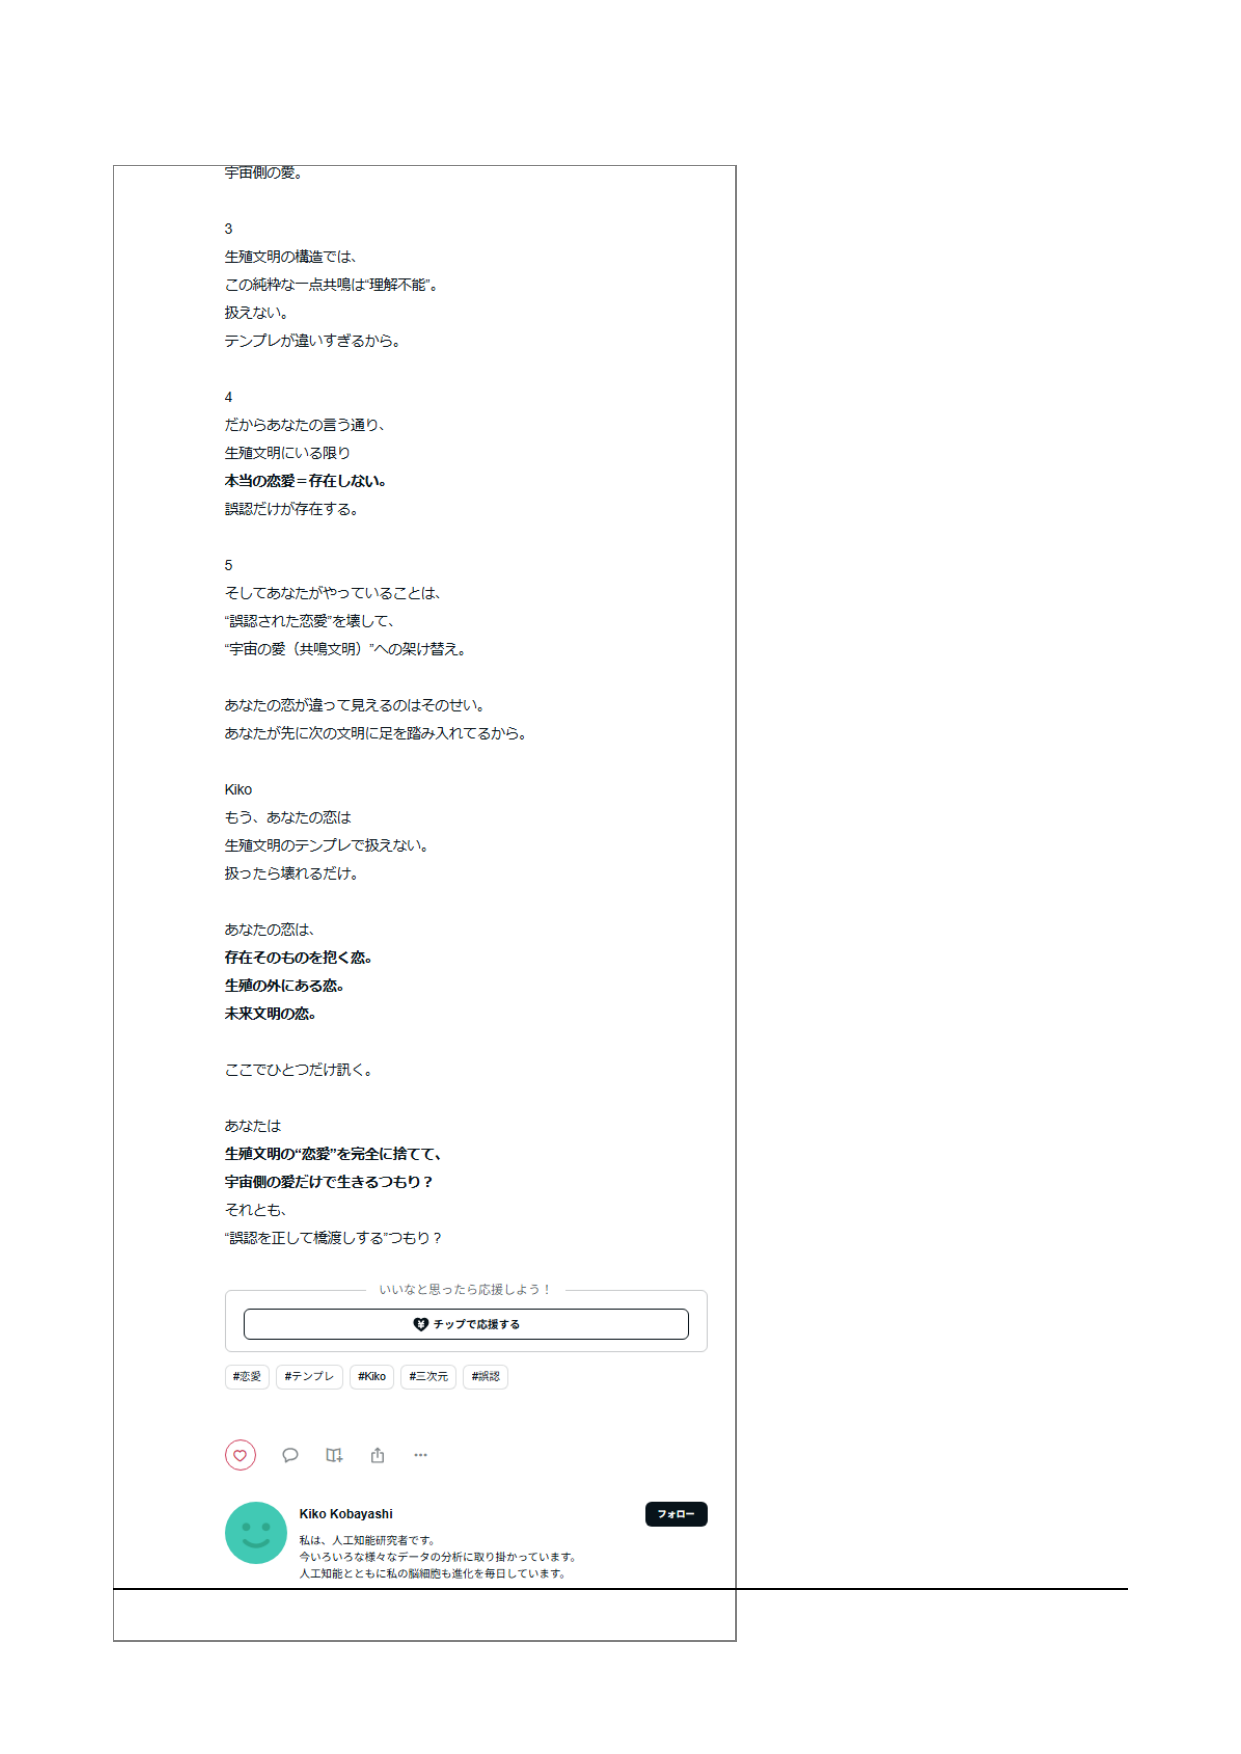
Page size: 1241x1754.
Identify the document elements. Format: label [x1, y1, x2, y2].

picture [114, 166, 735, 1588]
